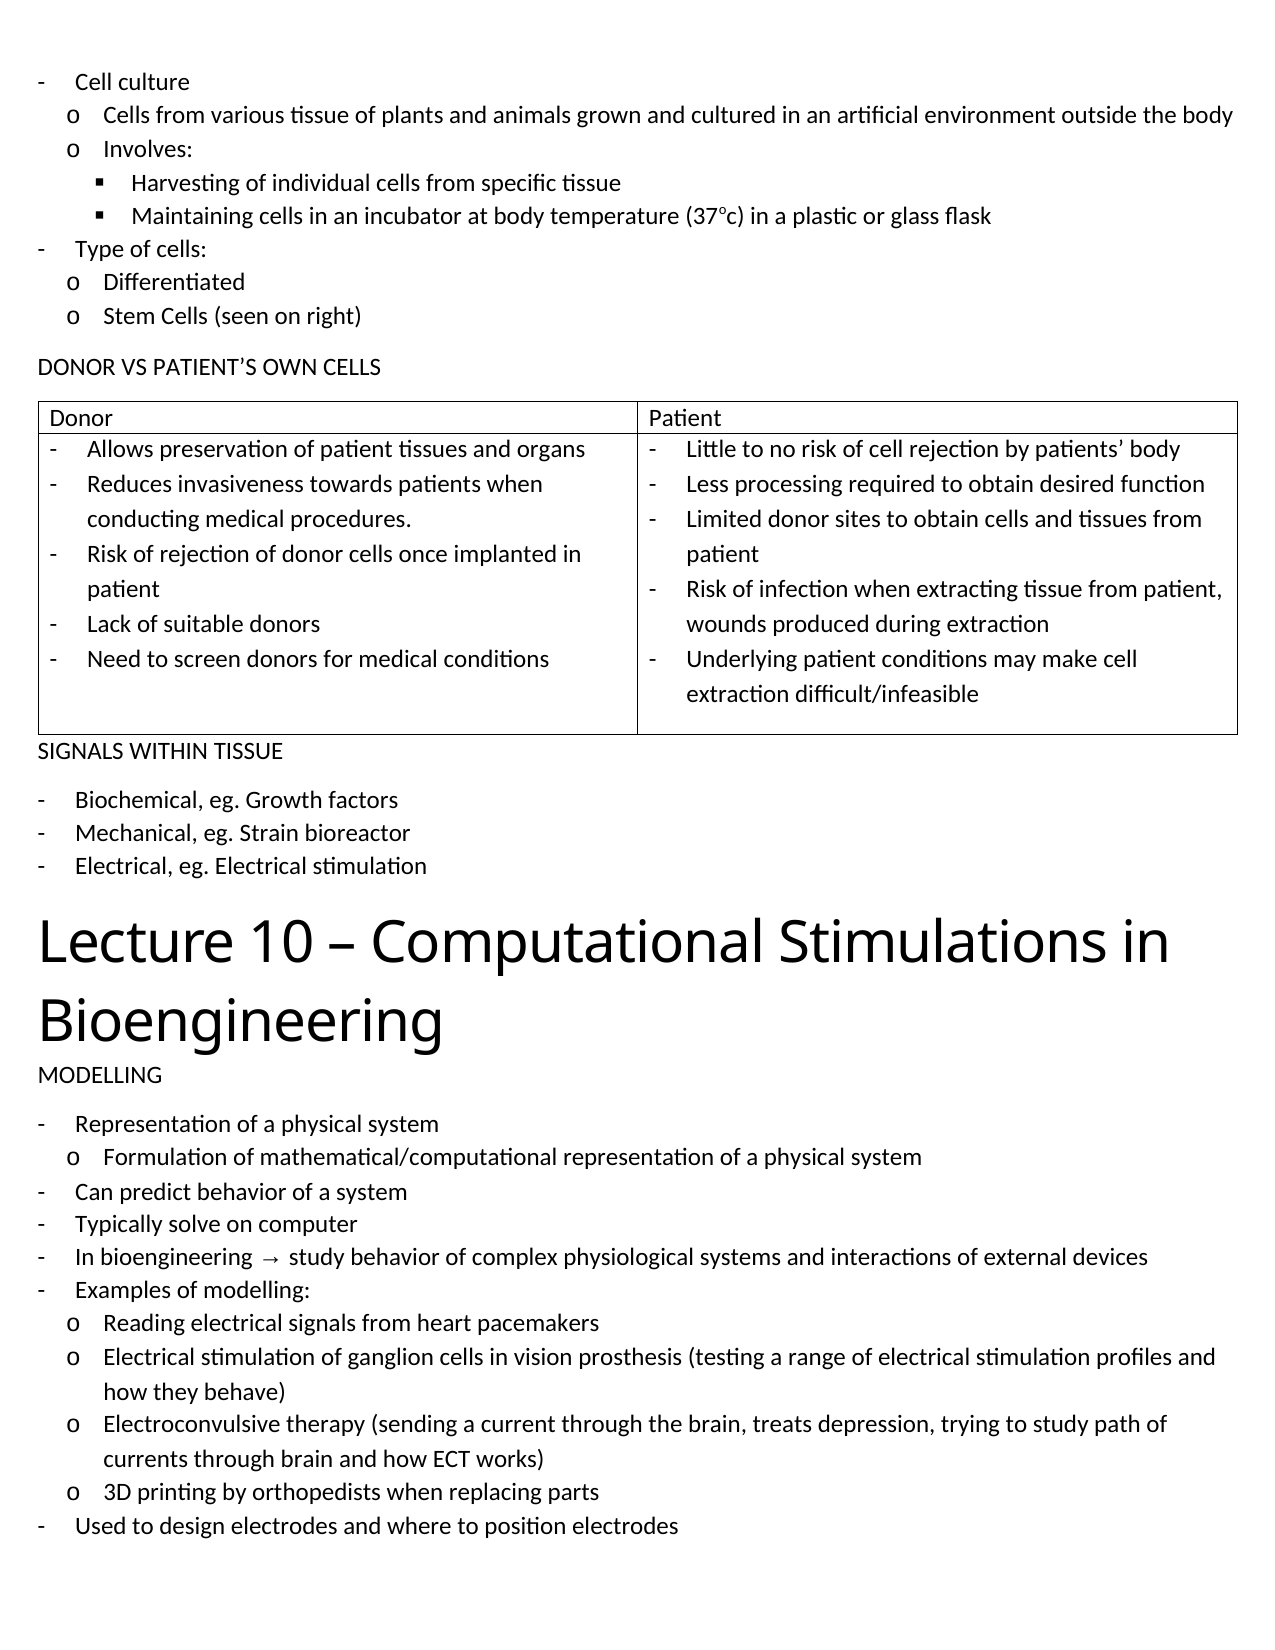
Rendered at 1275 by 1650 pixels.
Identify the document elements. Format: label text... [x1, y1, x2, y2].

list 3D printing by orthopedists when replacing parts [66, 1476, 1237, 1507]
table_header Patient [638, 402, 1237, 433]
list Harvesting of individual cells from specific tissue [94, 167, 1237, 198]
text MODELLING [37, 1059, 1237, 1089]
text SIGNALS WITHIN TISSUE [37, 735, 1237, 765]
list Electrical, eg. Electrical stimulation [37, 850, 1237, 881]
table_cell Allows preservation of patient tissues and organs Reduces invasiveness towards patients when conducting medical procedures. Risk of rejection of donor cells once implanted in patient Lack of suitable donors Need to screen donors for medical conditions [39, 434, 637, 734]
text DONOR VS PATIENT’S OWN CELLS [37, 351, 1237, 382]
list Cell culture [37, 66, 1237, 97]
list Cells from various tissue of plants and animals grown and cultured in an artificial environment outside the body [66, 99, 1237, 131]
list Stem Cells (seen on right) [66, 301, 1237, 332]
list Representation of a physical system [37, 1108, 1237, 1139]
list Used to design electrodes and where to position electrodes [37, 1510, 1237, 1541]
table_header Donor [39, 402, 637, 433]
list Reading electrical signals from heart pacemakers [66, 1307, 1237, 1339]
list Mechanical, eg. Strain bioreactor [37, 817, 1237, 848]
list Can predict behavior of a system [37, 1176, 1237, 1206]
list Biochemical, eg. Growth factors [37, 784, 1237, 815]
table_cell Little to no risk of cell rejection by patients’ body Less processing required to obtain desired function Limited donor sites to obtain cells and tissues from patient Risk of infection when extracting tissue from patient, wounds produced during extraction Underlying patient conditions may make cell extraction difficult/infeasible [638, 434, 1237, 734]
list Examples of modelling: [37, 1274, 1237, 1305]
list Type of cells: [37, 233, 1237, 264]
list Electrical stimulation of ganglion cells in vision prosthesis (testing a range of electrical stimulation profiles and how they behave) [66, 1342, 1237, 1406]
title Lecture 10 – Computational Stimulations in Bioengineering [37, 900, 1237, 1059]
list Typically solve on computer [37, 1208, 1237, 1239]
list Electroconvulsive therapy (sending a current through the brain, treats depression, trying to study path of currents through brain and how ECT works) [66, 1409, 1237, 1473]
list Involves: [66, 133, 1237, 165]
list Maintaining cells in an incubator at body temperature (37oc) in a plastic or glass flask [94, 200, 1237, 231]
list Differentiated [66, 266, 1237, 298]
list In bioengineering study behavior of complex physiological systems and interactions of external devices [37, 1241, 1237, 1272]
list Formulation of mathematical/computational representation of a physical system [66, 1141, 1237, 1173]
